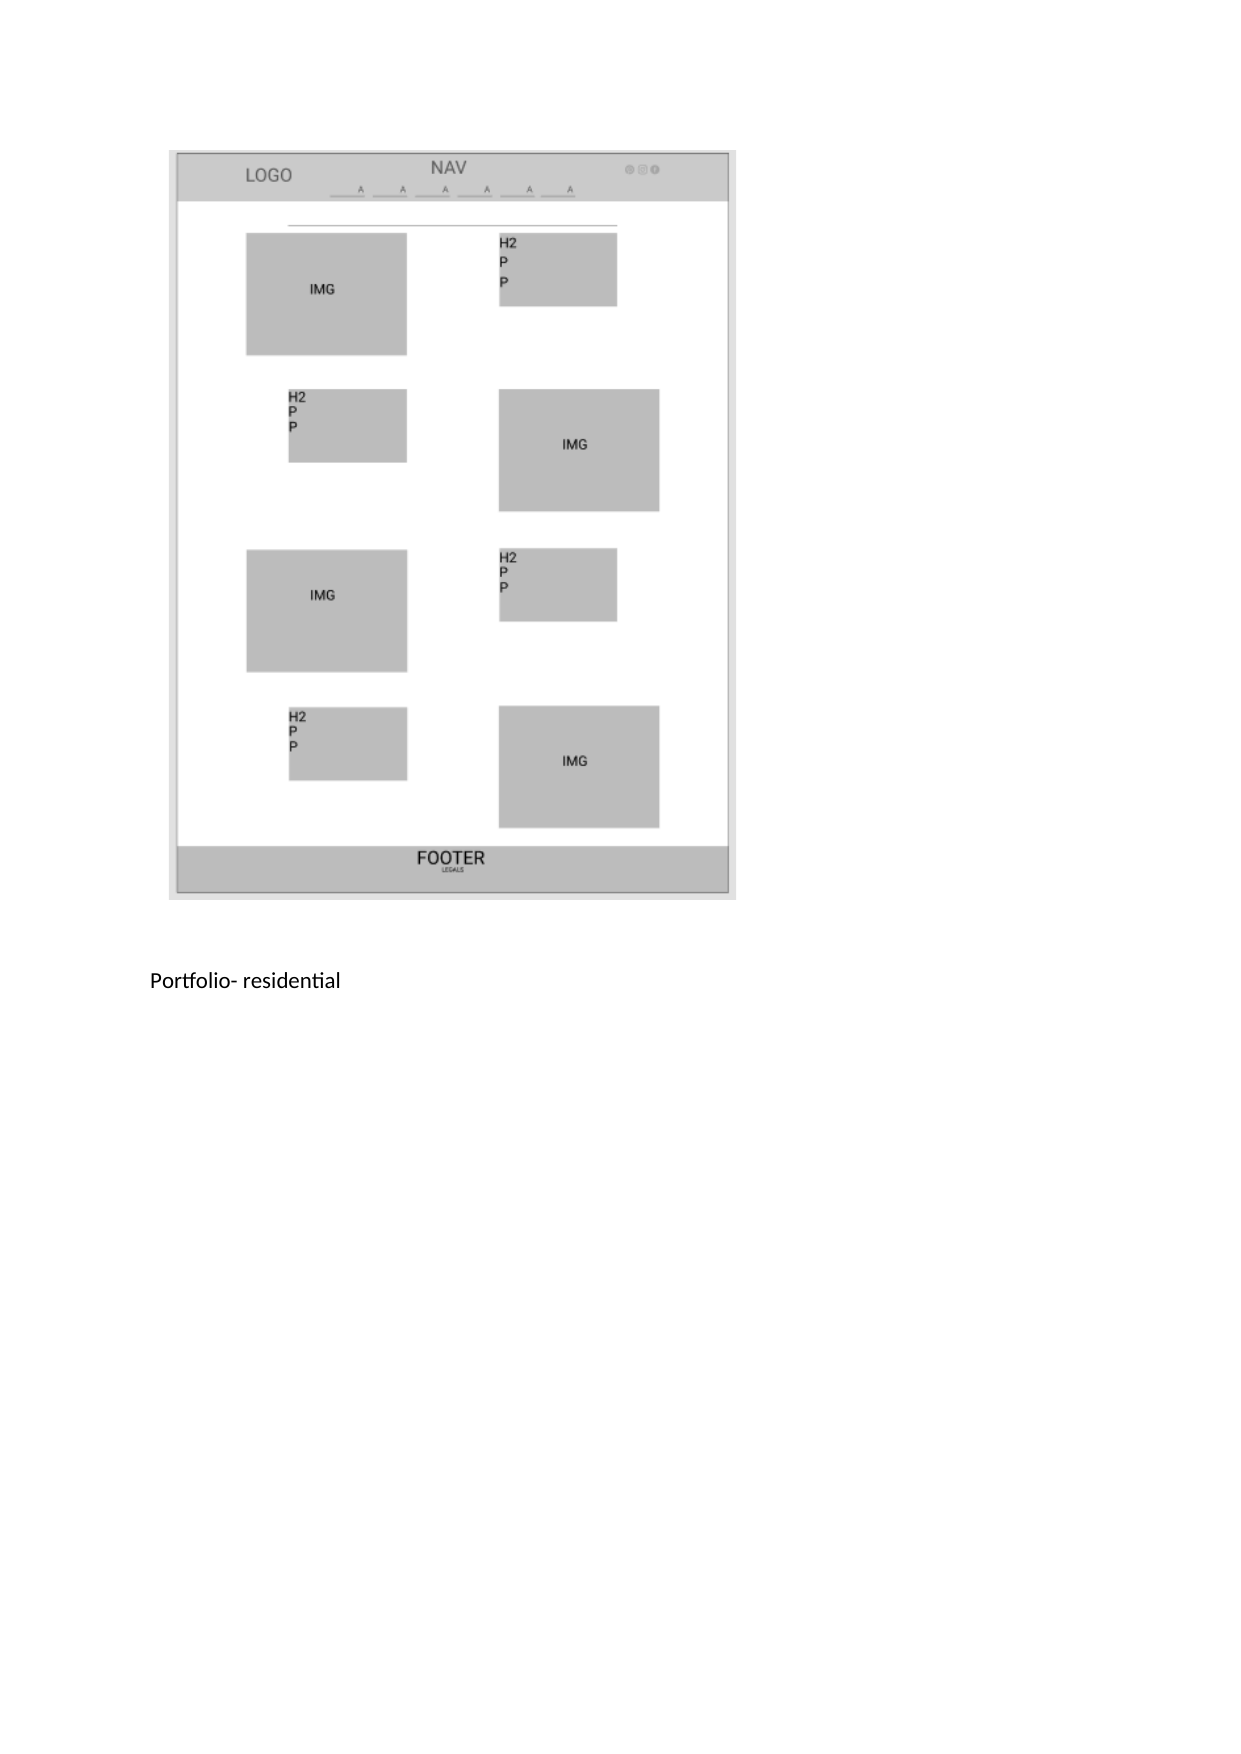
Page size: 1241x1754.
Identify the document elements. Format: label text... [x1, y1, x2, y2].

text Portfolio- residential [150, 966, 1090, 994]
